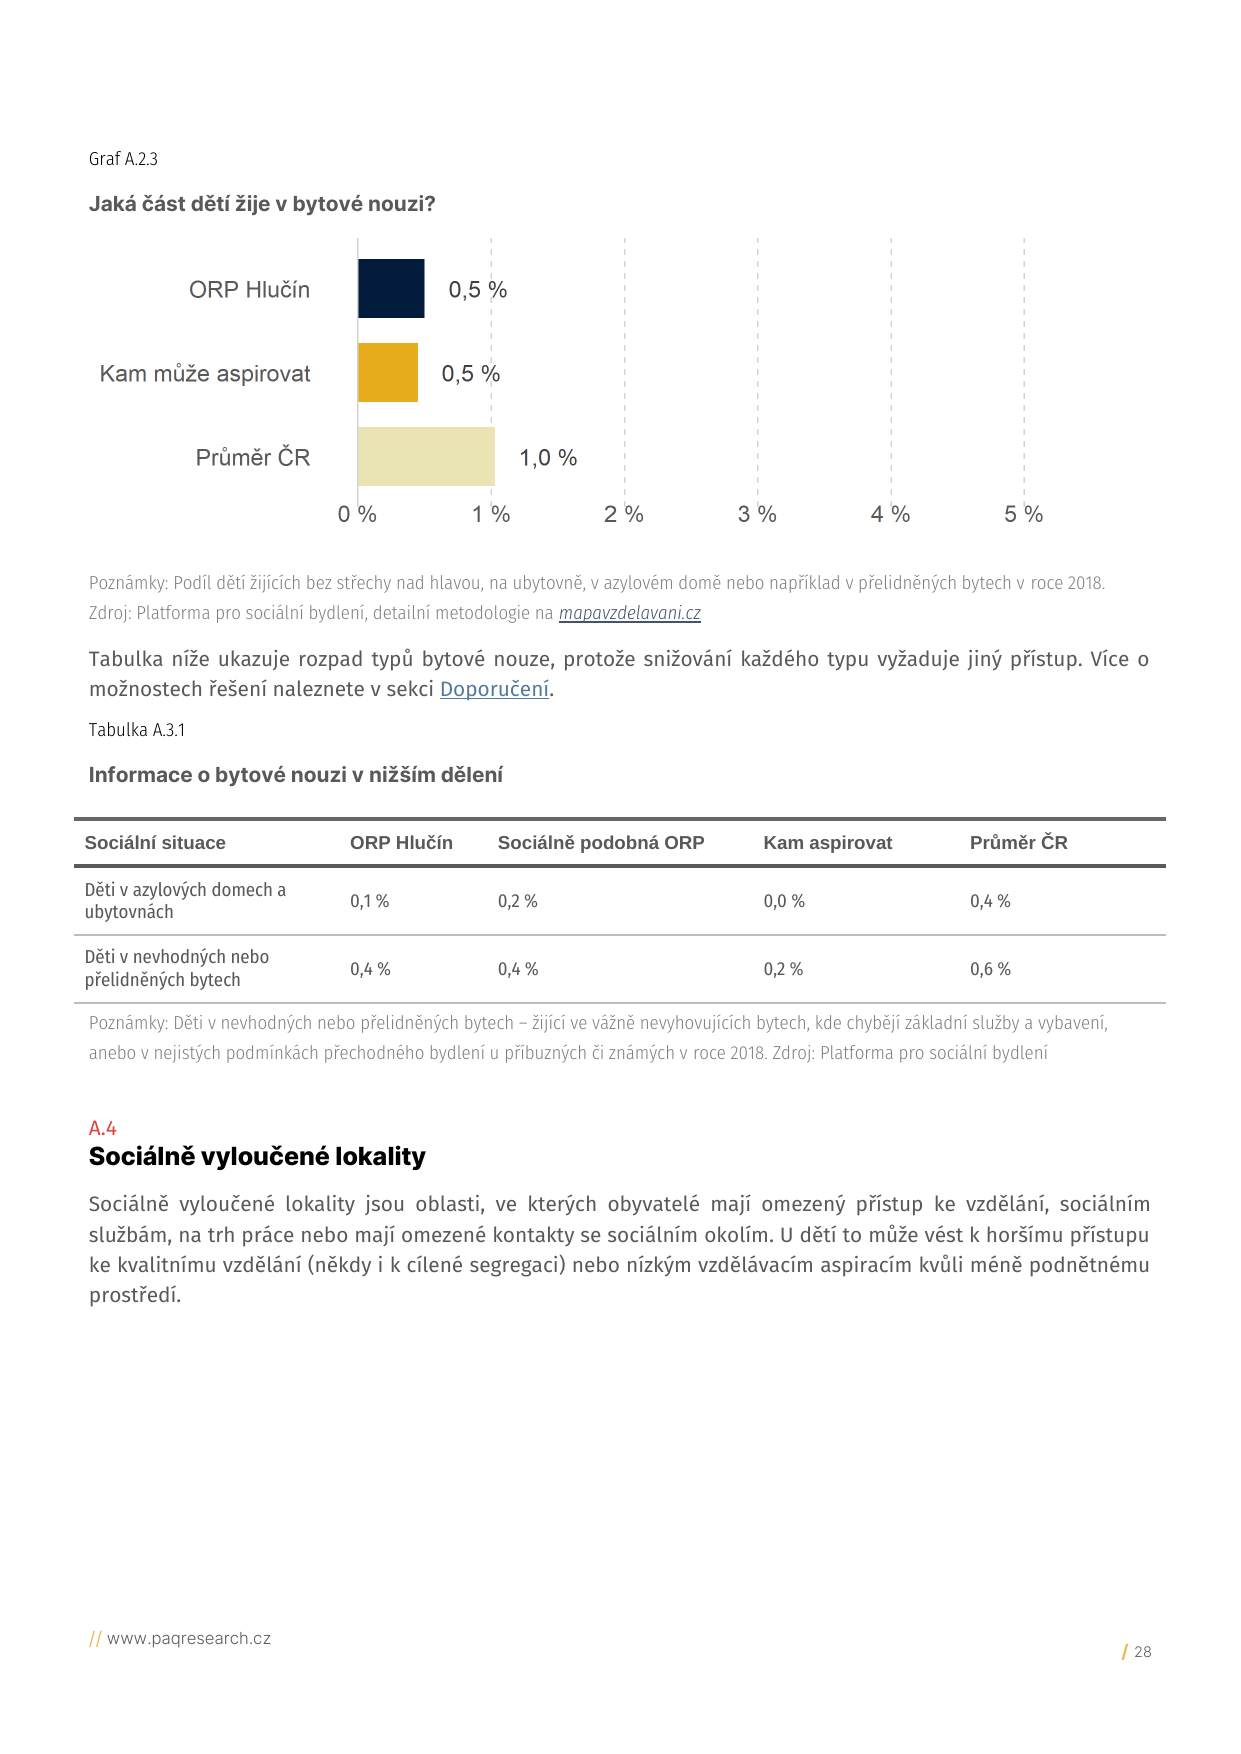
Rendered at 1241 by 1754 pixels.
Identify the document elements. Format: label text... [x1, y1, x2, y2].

text Tabulka A.3.1 [89, 718, 1152, 741]
subtitle Sociálně vyloučené lokality [89, 1141, 1152, 1172]
table_cell 0,1 % [340, 868, 487, 934]
table_cell 0,4 % [960, 868, 1166, 934]
text Tabulka níže ukazuje rozpad typů bytové nouze, protože snižování každého typu vyžaduje jiný přístup. Více o možnostech řešení naleznete v sekci Doporučení. [89, 641, 1152, 702]
text A.4 [89, 1111, 1152, 1141]
text Poznámky: Děti v nevhodných nebo přelidněných bytech – žijící ve vážně nevyhovujících bytech, kde chybějí základní služby a vybavení, anebo v nejistých podmínkách přechodného bydlení u příbuzných či známých v roce 2018. Zdroj: Platforma pro sociální bydlení [89, 1004, 1152, 1064]
table_cell 0,6 % [960, 936, 1166, 1002]
table_header Sociální situace [74, 821, 339, 864]
table_cell 0,2 % [753, 936, 959, 1002]
text Graf A.2.3 [89, 148, 1152, 170]
picture [88, 216, 1139, 548]
table_cell Děti v azylových domech a ubytovnách [74, 868, 339, 934]
table_cell Děti v nevhodných nebo přelidněných bytech [74, 936, 339, 1002]
table_header Sociálně podobná ORP [487, 821, 753, 864]
text Poznámky: Podíl dětí žijících bez střechy nad hlavou, na ubytovně, v azylovém domě nebo například v přelidněných bytech v roce 2018. Zdroj: Platforma pro sociální bydlení, detailní metodologie na mapavzdelavani.cz [89, 564, 1152, 625]
table_cell 0,4 % [340, 936, 487, 1002]
table_cell 0,4 % [487, 936, 753, 1002]
table_cell 0,0 % [753, 868, 959, 934]
table_header Kam aspirovat [753, 821, 959, 864]
text Informace o bytové nouzi v nižším dělení [89, 757, 1152, 787]
text Sociálně vyloučené lokality jsou oblasti, ve kterých obyvatelé mají omezený přístup ke vzdělání, sociálním službám, na trh práce nebo mají omezené kontakty se sociálním okolím. U dětí to může vést k horšímu přístupu ke kvalitnímu vzdělání (někdy i k cílené segregaci) nebo nízkým vzdělávacím aspiracím kvůli méně podnětnému prostředí. [89, 1187, 1152, 1308]
table_cell 0,2 % [487, 868, 753, 934]
table_header Průměr ČR [960, 821, 1166, 864]
text Jaká část dětí žije v bytové nouzi? [89, 186, 1152, 216]
table_header ORP Hlučín [340, 821, 487, 864]
